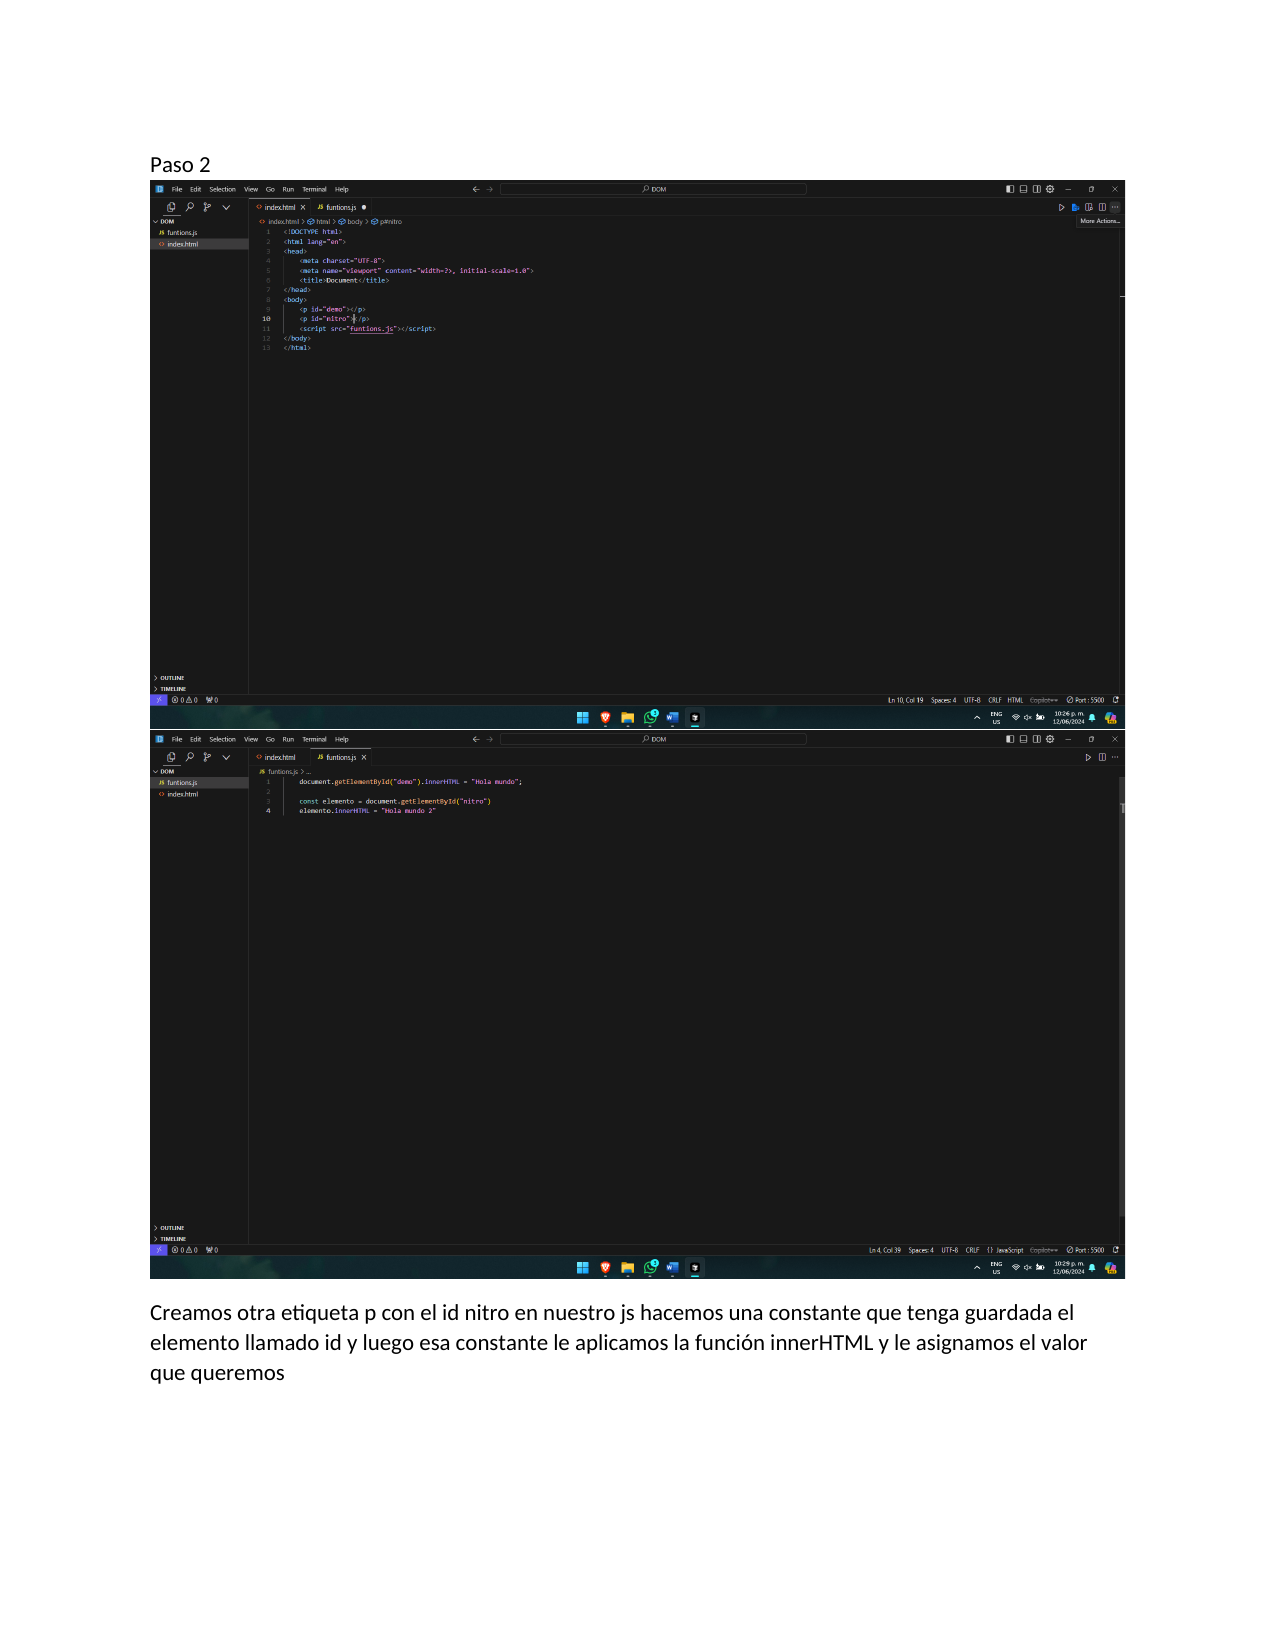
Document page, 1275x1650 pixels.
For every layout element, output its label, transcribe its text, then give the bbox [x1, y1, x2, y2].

picture [150, 730, 1125, 1279]
text Creamos otra etiqueta p con el id nitro en nuestro js hacemos una constante que tenga guardada el elemento llamado id y luego esa constante le aplicamos la función innerHTML y le asignamos el valor que queremos [150, 1298, 1125, 1386]
text Paso 2 [150, 150, 1125, 180]
picture [150, 180, 1125, 729]
